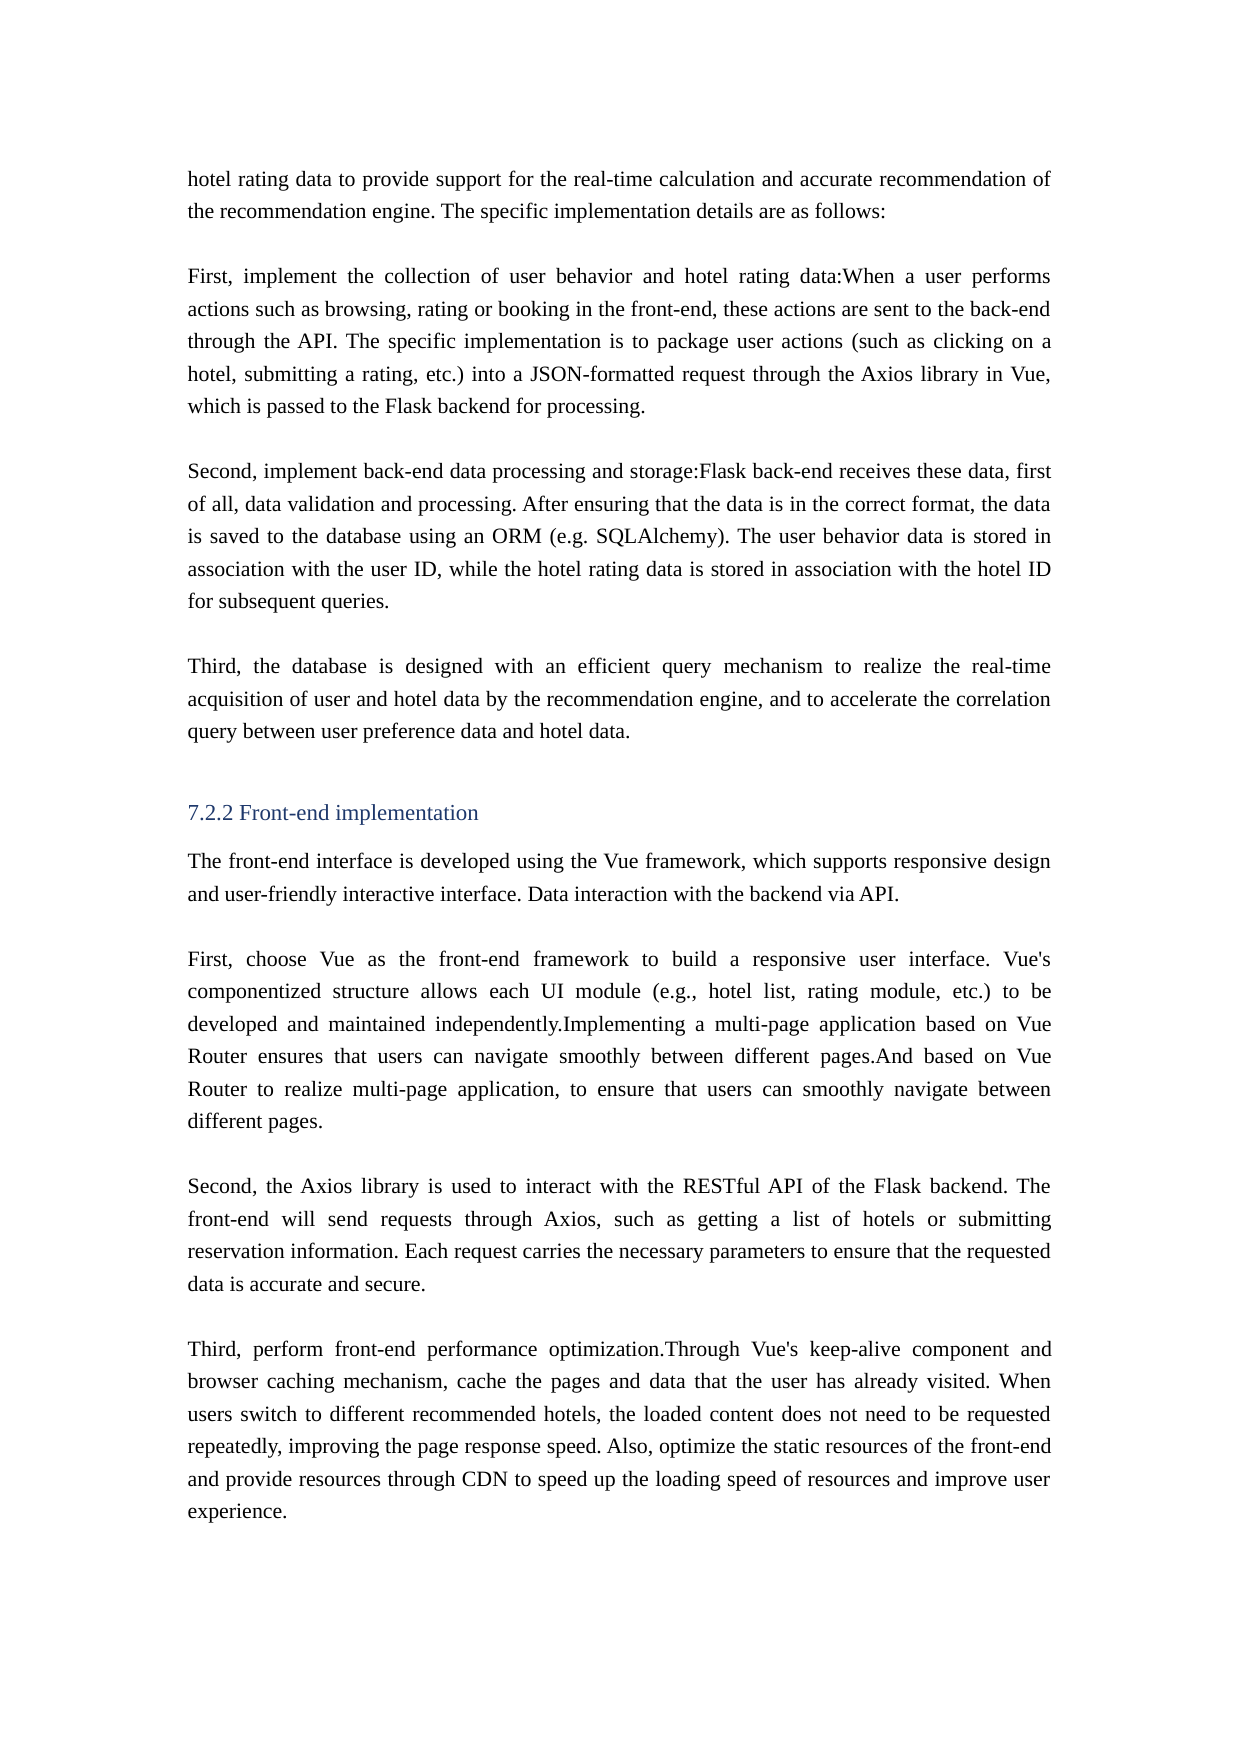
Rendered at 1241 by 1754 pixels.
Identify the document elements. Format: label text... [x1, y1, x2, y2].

text 7.2.2 Front-end implementation [187, 796, 1053, 828]
text First, implement the collection of user behavior and hotel rating data:When a user performs actions such as browsing, rating or booking in the front-end, these actions are sent to the back-end through the API. The specific implementation is to package user actions (such as clicking on a hotel, submitting a rating, etc.) into a JSON-formatted request through the Axios library in Vue, which is passed to the Flask backend for processing. [187, 259, 1053, 422]
text Third, the database is designed with an efficient query mechanism to realize the real-time acquisition of user and hotel data by the recommendation engine, and to accelerate the correlation query between user preference data and hotel data. [187, 649, 1053, 747]
text Second, implement back-end data processing and storage:Flask back-end receives these data, first of all, data validation and processing. After ensuring that the data is in the correct format, the data is saved to the database using an ORM (e.g. SQLAlchemy). The user behavior data is stored in association with the user ID, while the hotel rating data is stored in association with the hotel ID for subsequent queries. [187, 454, 1053, 617]
text Second, the Axios library is used to interact with the RESTful API of the Flask backend. The front-end will send requests through Axios, such as getting a list of hotels or submitting reservation information. Each request carries the necessary parameters to ensure that the requested data is accurate and secure. [187, 1169, 1053, 1299]
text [187, 162, 1053, 227]
text The front-end interface is developed using the Vue framework, which supports responsive design and user-friendly interactive interface. Data interaction with the backend via API. [187, 844, 1053, 909]
text Third, perform front-end performance optimization.Through Vue's keep-alive component and browser caching mechanism, cache the pages and data that the user has already visited. When users switch to different recommended hotels, the loaded content does not need to be requested repeatedly, improving the page response speed. Also, optimize the static resources of the front-end and provide resources through CDN to speed up the loading speed of resources and improve user experience. [187, 1332, 1053, 1527]
text First, choose Vue as the front-end framework to build a responsive user interface. Vue's componentized structure allows each UI module (e.g., hotel list, rating module, etc.) to be developed and maintained independently.Implementing a multi-page application based on Vue Router ensures that users can navigate smoothly between different pages.And based on Vue Router to realize multi-page application, to ensure that users can smoothly navigate between different pages. [187, 942, 1053, 1137]
